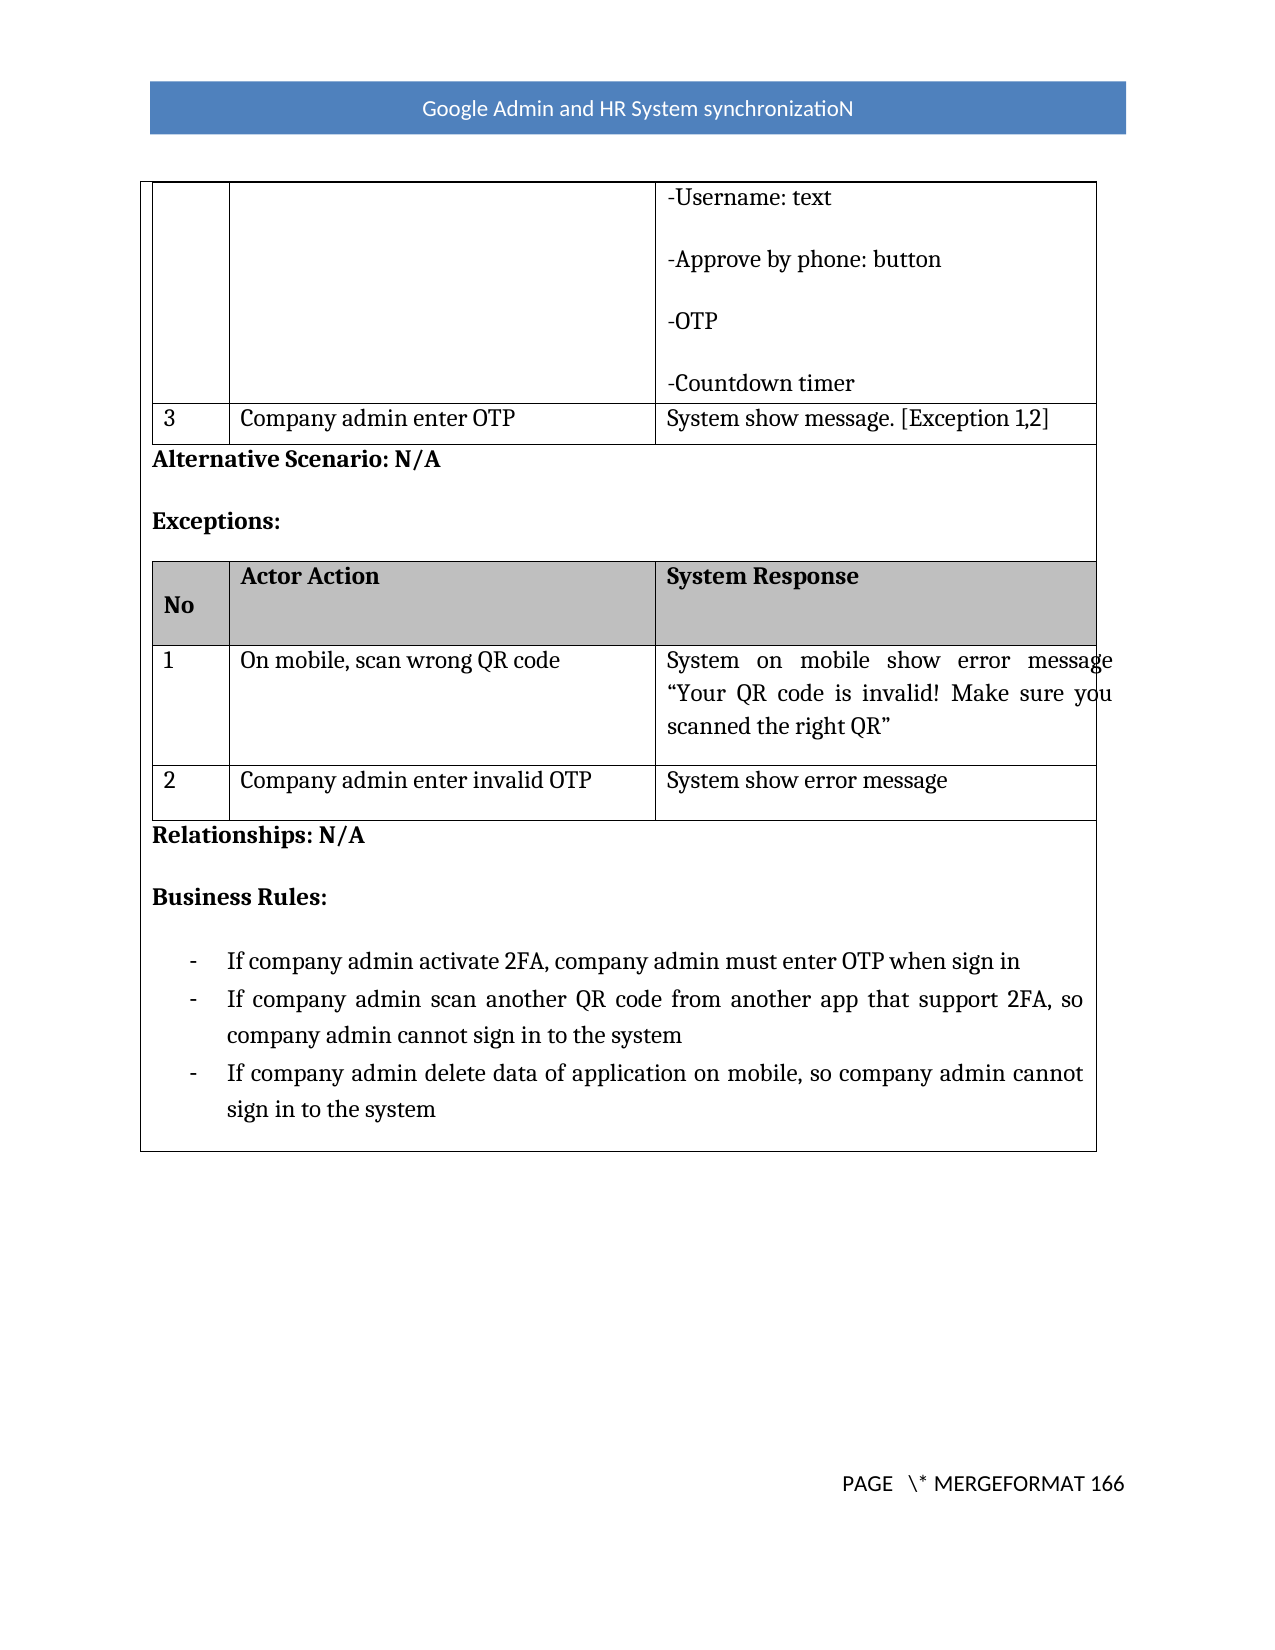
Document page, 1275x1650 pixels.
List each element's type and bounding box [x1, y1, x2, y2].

table_cell [141, 182, 1096, 1151]
